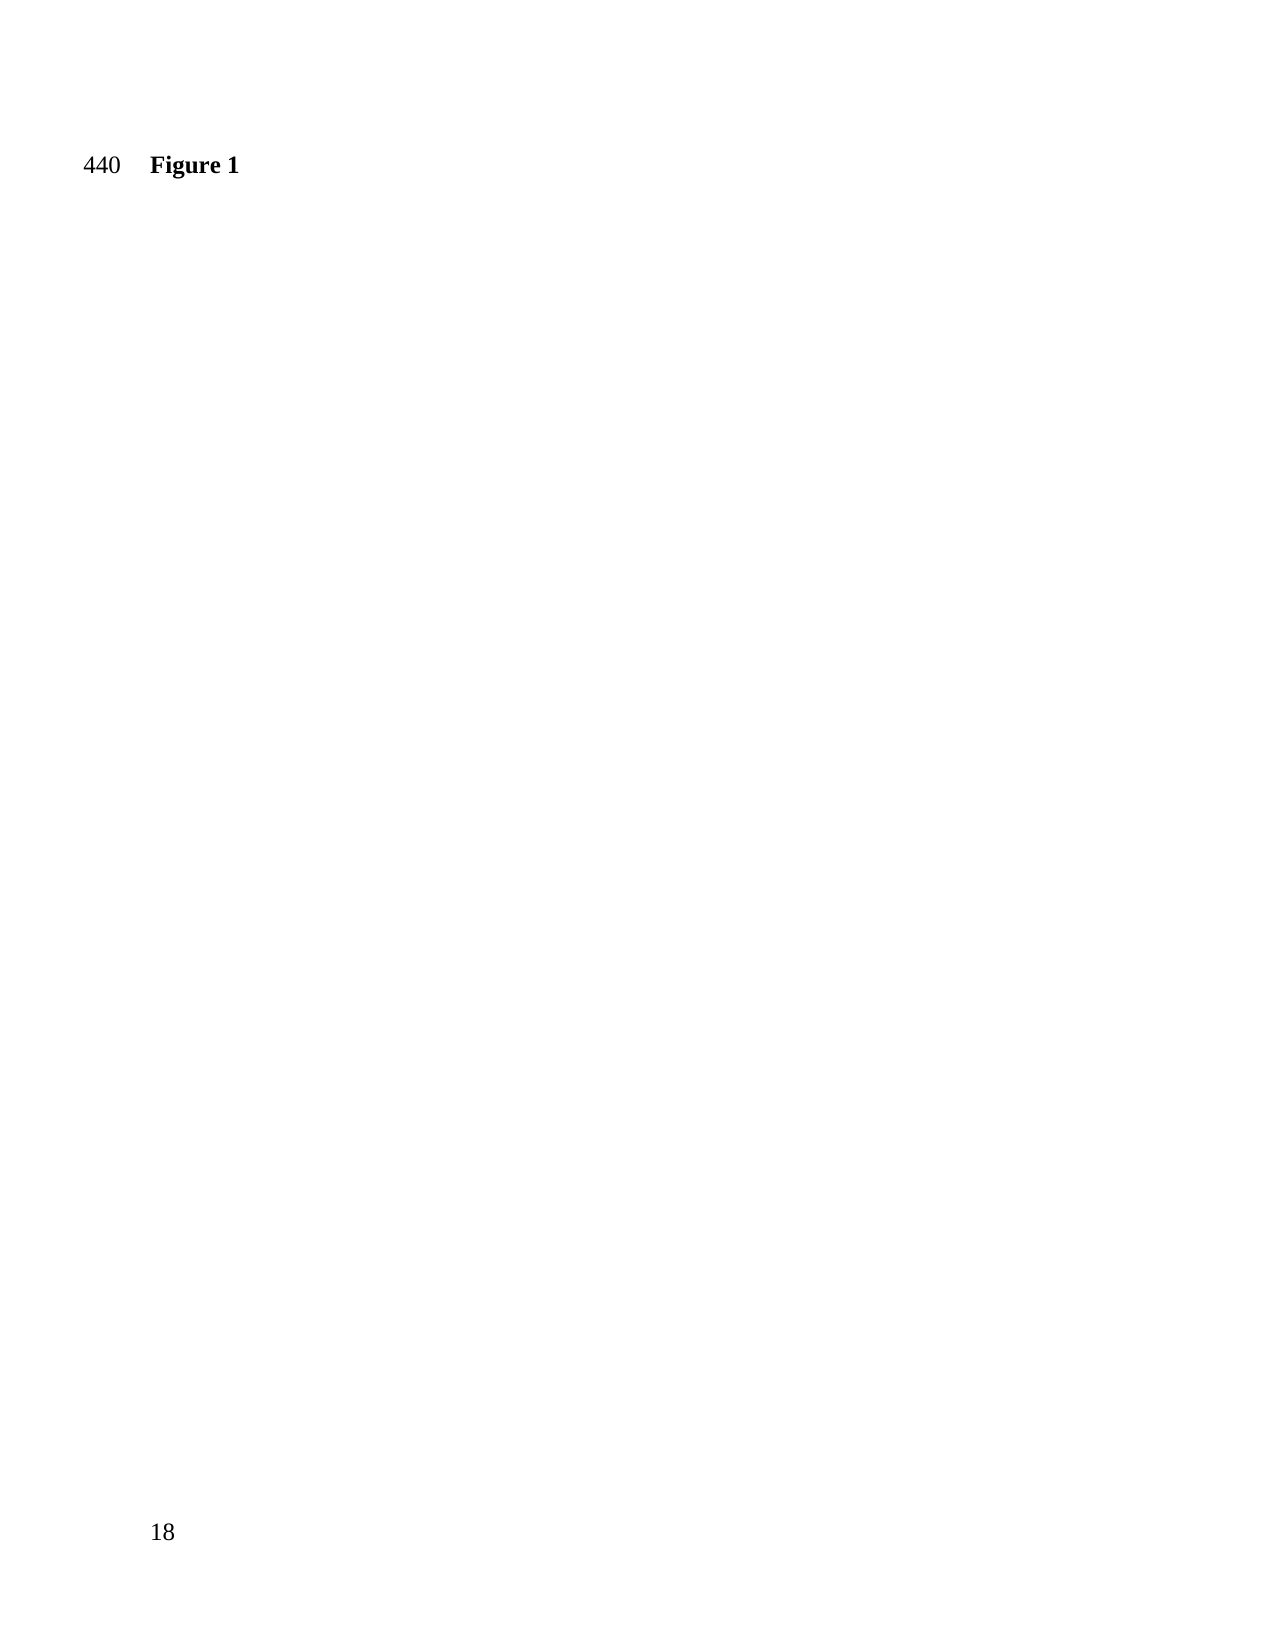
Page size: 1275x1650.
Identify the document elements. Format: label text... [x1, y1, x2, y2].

text Figure 1 [150, 150, 1125, 179]
